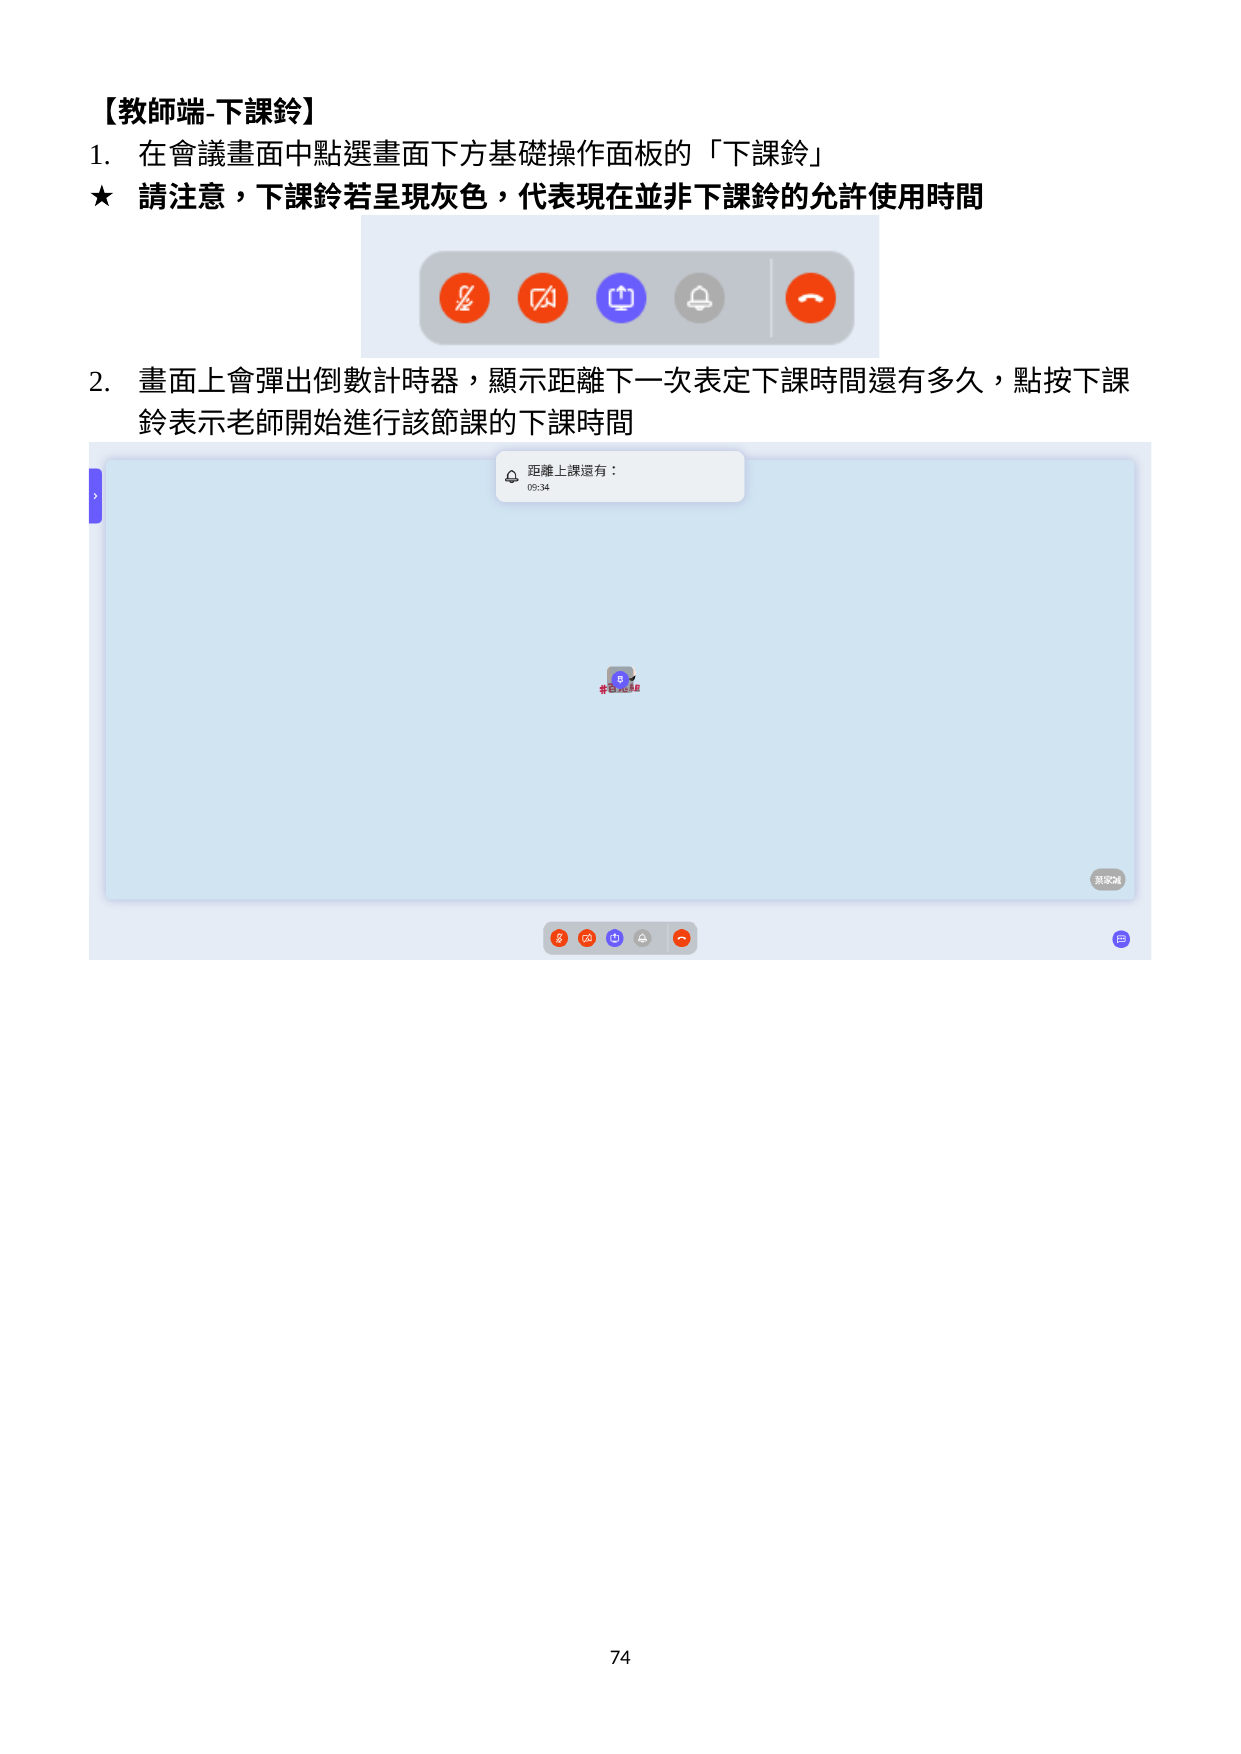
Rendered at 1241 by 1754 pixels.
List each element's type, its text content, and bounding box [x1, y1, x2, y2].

picture [88, 442, 1152, 960]
picture [360, 215, 880, 358]
list 畫面上會彈出倒數計時器，顯示距離下一次表定下課時間還有多久，點按下課鈴表示老師開始進行該節課的下課時間 [89, 358, 1152, 442]
list 請注意，下課鈴若呈現灰色，代表現在並非下課鈴的允許使用時間 [89, 173, 1152, 216]
list 在會議畫面中點選畫面下方基礎操作面板的「下課鈴」 [89, 131, 1152, 173]
text 【教師端-下課鈴】 [89, 89, 1152, 131]
